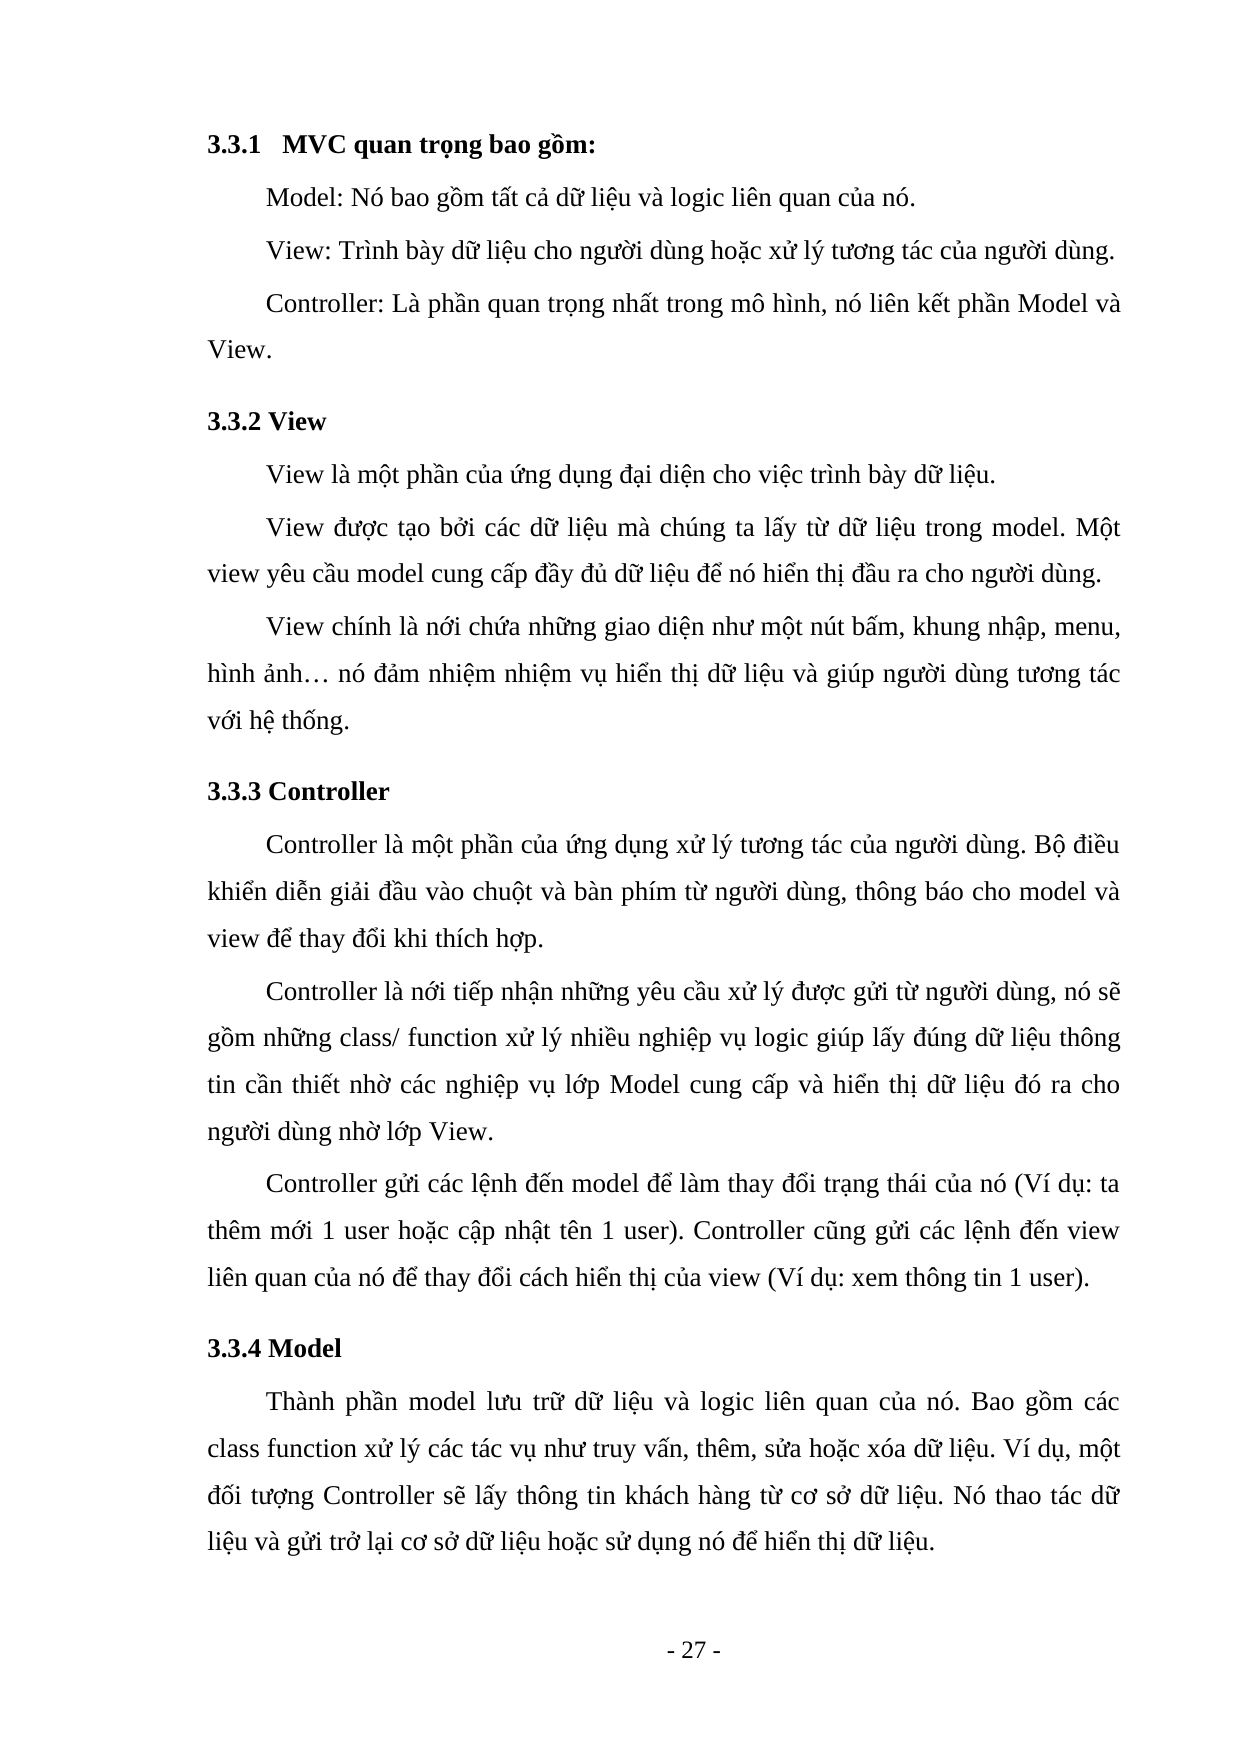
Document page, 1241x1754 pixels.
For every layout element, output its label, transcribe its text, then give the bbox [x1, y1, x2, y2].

subtitle 3.3.2 View [207, 405, 1122, 436]
subtitle 3.3.4 Model [207, 1332, 1122, 1364]
text View: Trình bày dữ liệu cho người dùng hoặc xử lý tương tác của người dùng. [207, 234, 1122, 265]
text Model: Nó bao gồm tất cả dữ liệu và logic liên quan của nó. [207, 181, 1122, 212]
text Thành phần model lưu trữ dữ liệu và logic liên quan của nó. Bao gồm các class function xử lý các tác vụ như truy vấn, thêm, sửa hoặc xóa dữ liệu. Ví dụ, một đối tượng Controller sẽ lấy thông tin khách hàng từ cơ sở dữ liệu. Nó thao tác dữ liệu và gửi trở lại cơ sở dữ liệu hoặc sử dụng nó để hiển thị dữ liệu. [207, 1385, 1122, 1557]
text Controller: Là phần quan trọng nhất trong mô hình, nó liên kết phần Model và View. [207, 287, 1122, 364]
text Controller là nới tiếp nhận những yêu cầu xử lý được gửi từ người dùng, nó sẽ gồm những class/ function xử lý nhiều nghiệp vụ logic giúp lấy đúng dữ liệu thông tin cần thiết nhờ các nghiệp vụ lớp Model cung cấp và hiển thị dữ liệu đó ra cho người dùng nhờ lớp View. [207, 974, 1122, 1146]
text View được tạo bởi các dữ liệu mà chúng ta lấy từ dữ liệu trong model. Một view yêu cầu model cung cấp đầy đủ dữ liệu để nó hiển thị đầu ra cho người dùng. [207, 511, 1122, 589]
text View chính là nới chứa những giao diện như một nút bấm, khung nhập, menu, hình ảnh… nó đảm nhiệm nhiệm vụ hiển thị dữ liệu và giúp người dùng tương tác với hệ thống. [207, 610, 1122, 735]
text View là một phần của ứng dụng đại diện cho việc trình bày dữ liệu. [207, 458, 1122, 489]
text Controller gửi các lệnh đến model để làm thay đổi trạng thái của nó (Ví dụ: ta thêm mới 1 user hoặc cập nhật tên 1 user). Controller cũng gửi các lệnh đến view liên quan của nó để thay đổi cách hiển thị của view (Ví dụ: xem thông tin 1 user). [207, 1167, 1122, 1292]
subtitle MVC quan trọng bao gồm: [207, 128, 1122, 159]
subtitle 3.3.3 Controller [207, 775, 1122, 807]
text Controller là một phần của ứng dụng xử lý tương tác của người dùng. Bộ điều khiển diễn giải đầu vào chuột và bàn phím từ người dùng, thông báo cho model và view để thay đổi khi thích hợp. [207, 828, 1122, 953]
